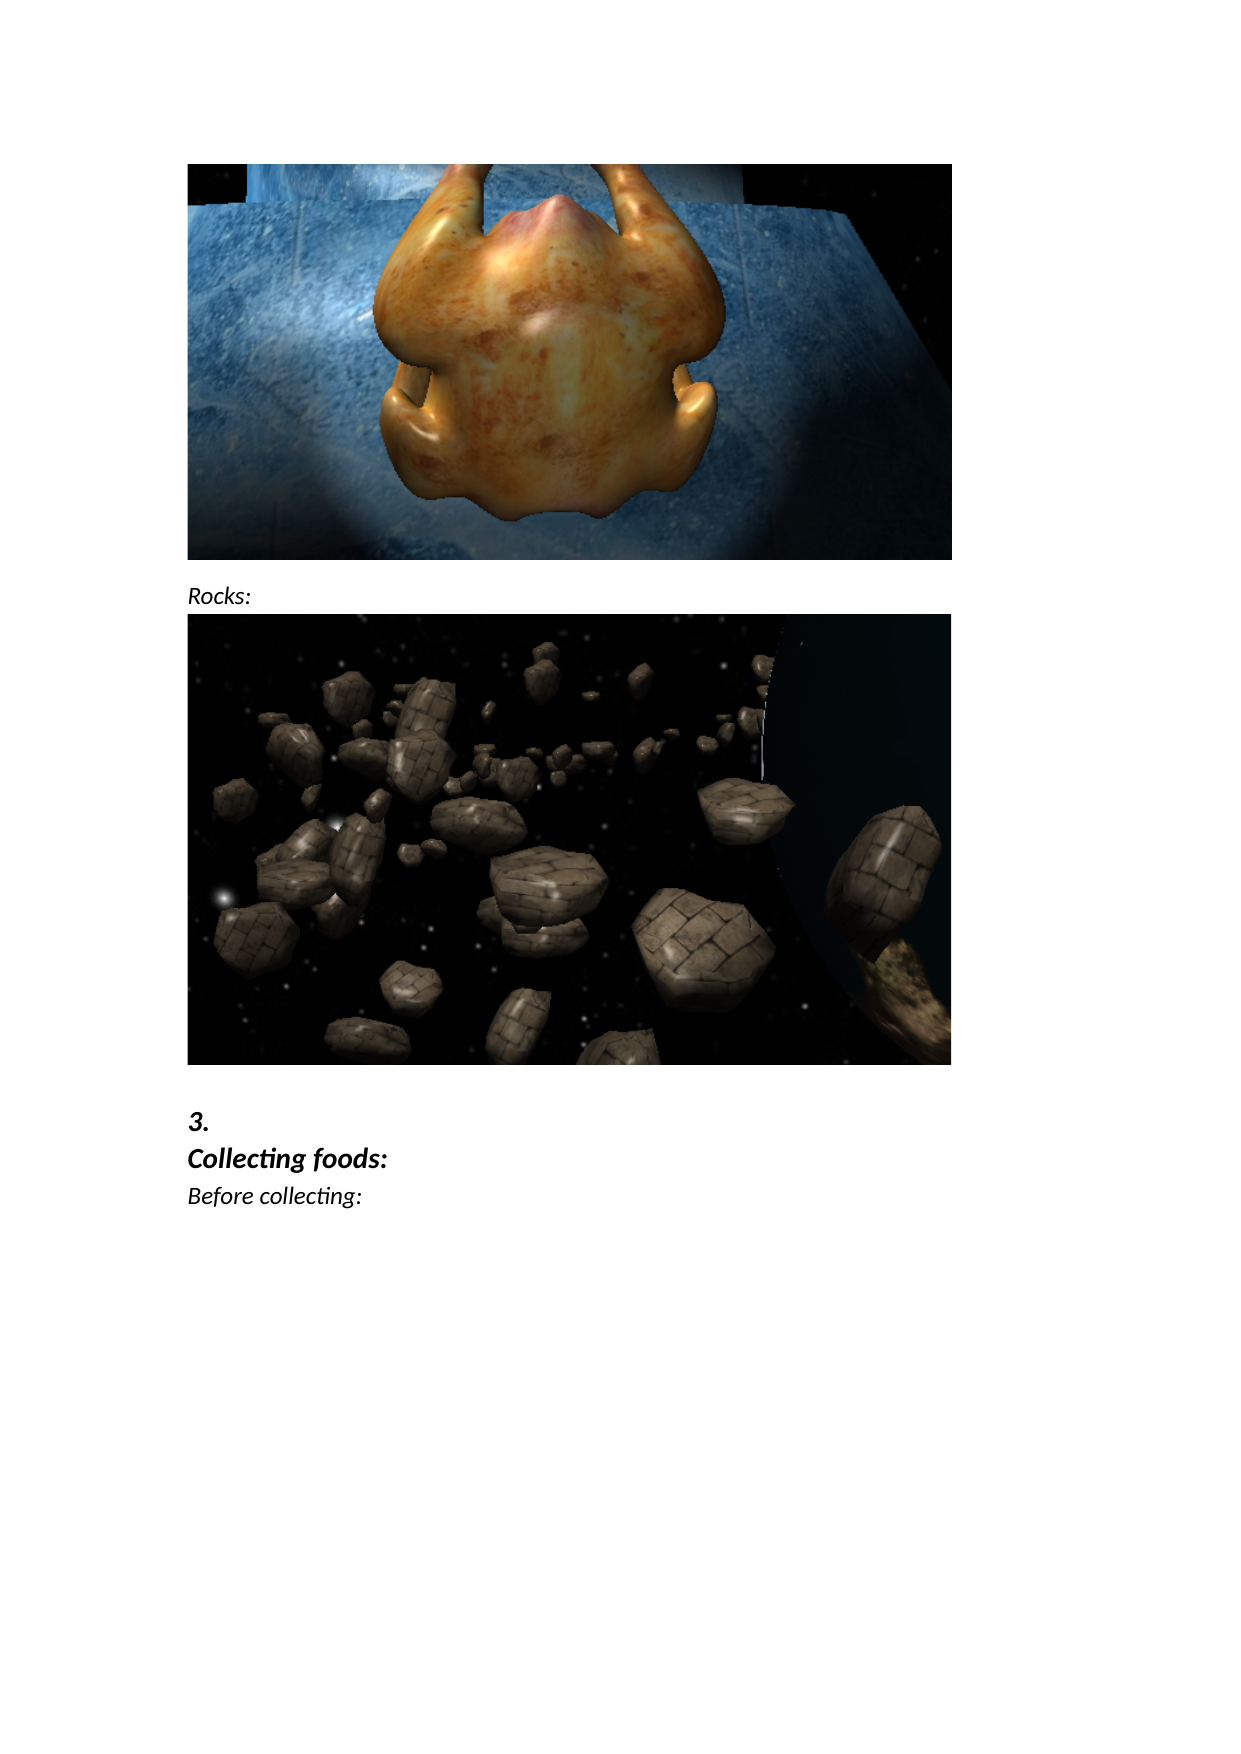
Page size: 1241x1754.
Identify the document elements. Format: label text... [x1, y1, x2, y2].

text Rocks: [187, 577, 1053, 614]
picture [187, 614, 952, 1065]
text Collecting foods: [187, 1139, 1053, 1177]
text Before collecting: [187, 1177, 1053, 1214]
text 3. [187, 1102, 1053, 1139]
picture [187, 164, 952, 560]
